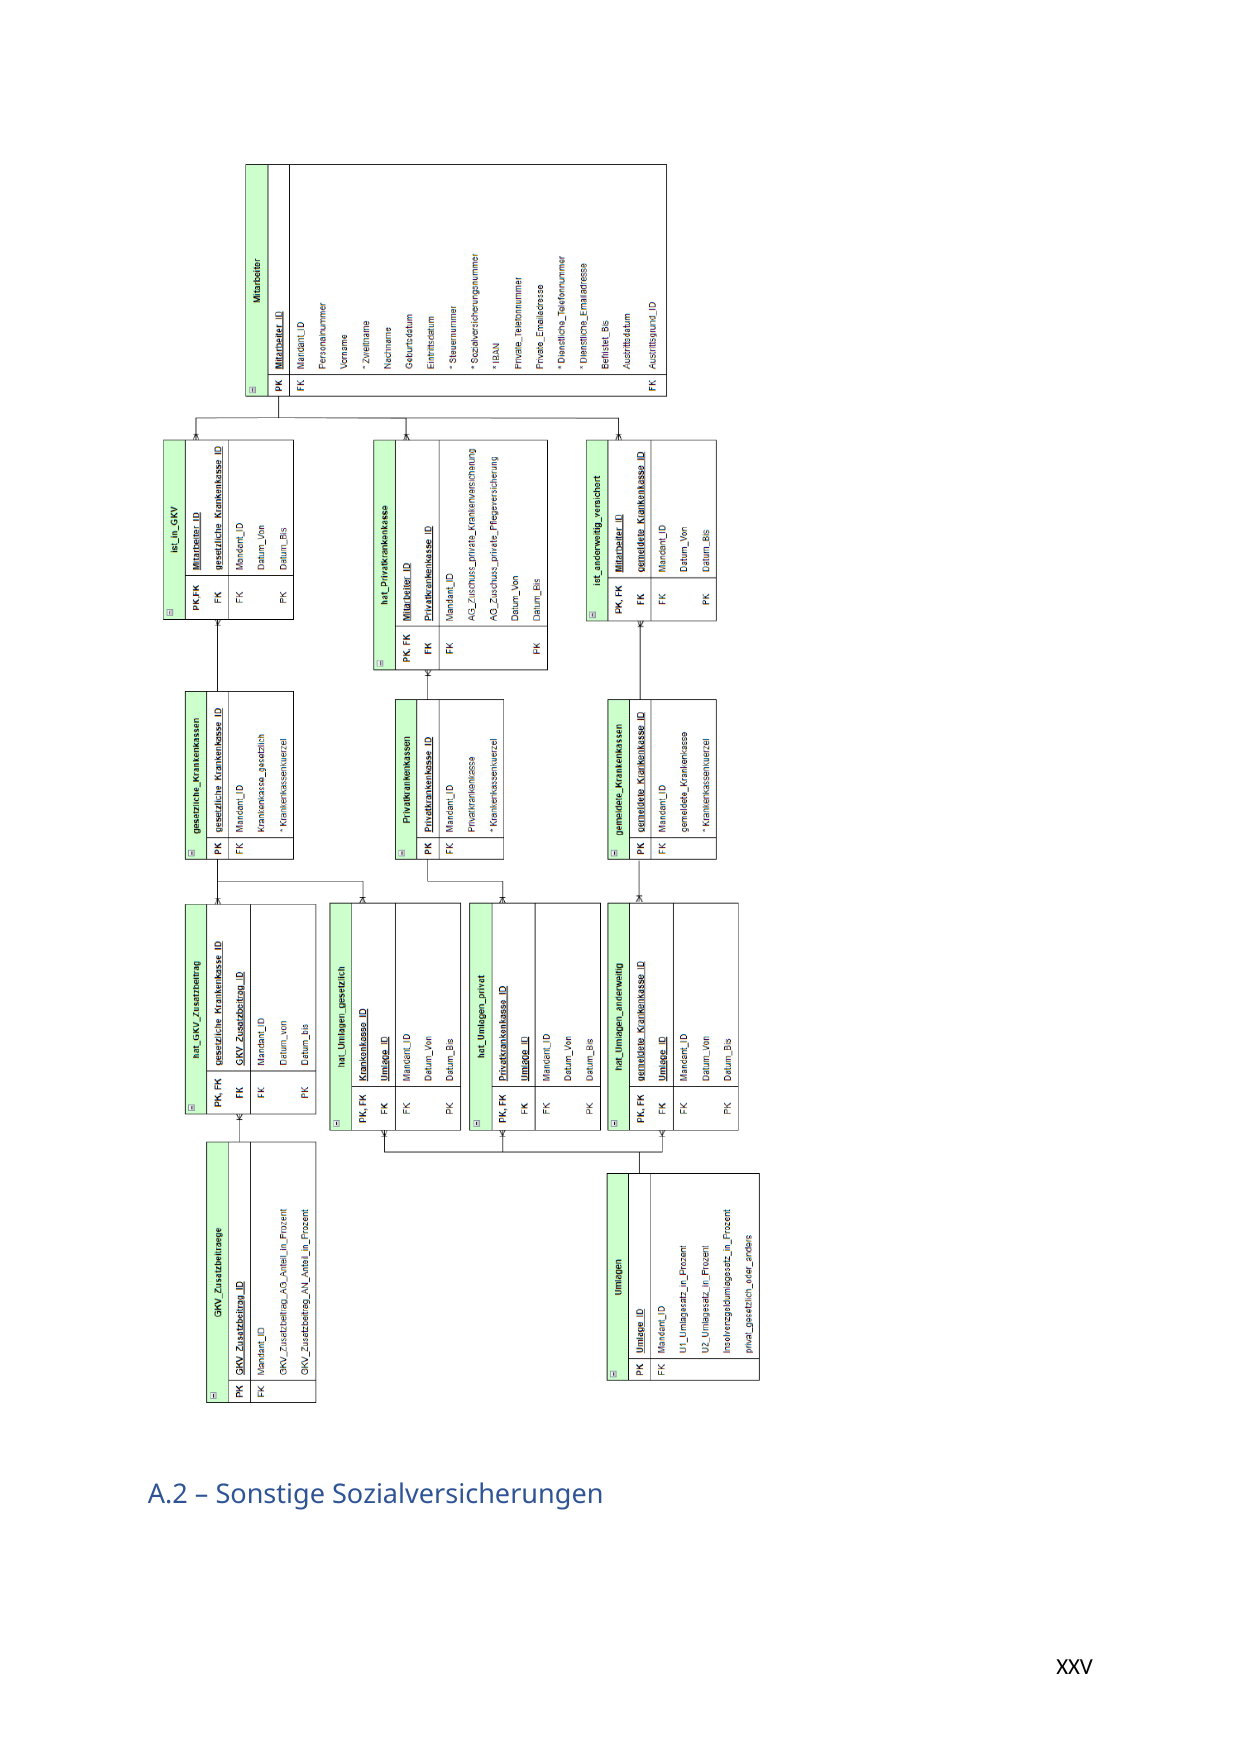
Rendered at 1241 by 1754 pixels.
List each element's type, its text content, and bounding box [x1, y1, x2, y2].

subtitle A.2 – Sonstige Sozialversicherungen [148, 1474, 1093, 1511]
picture [153, 164, 762, 1408]
